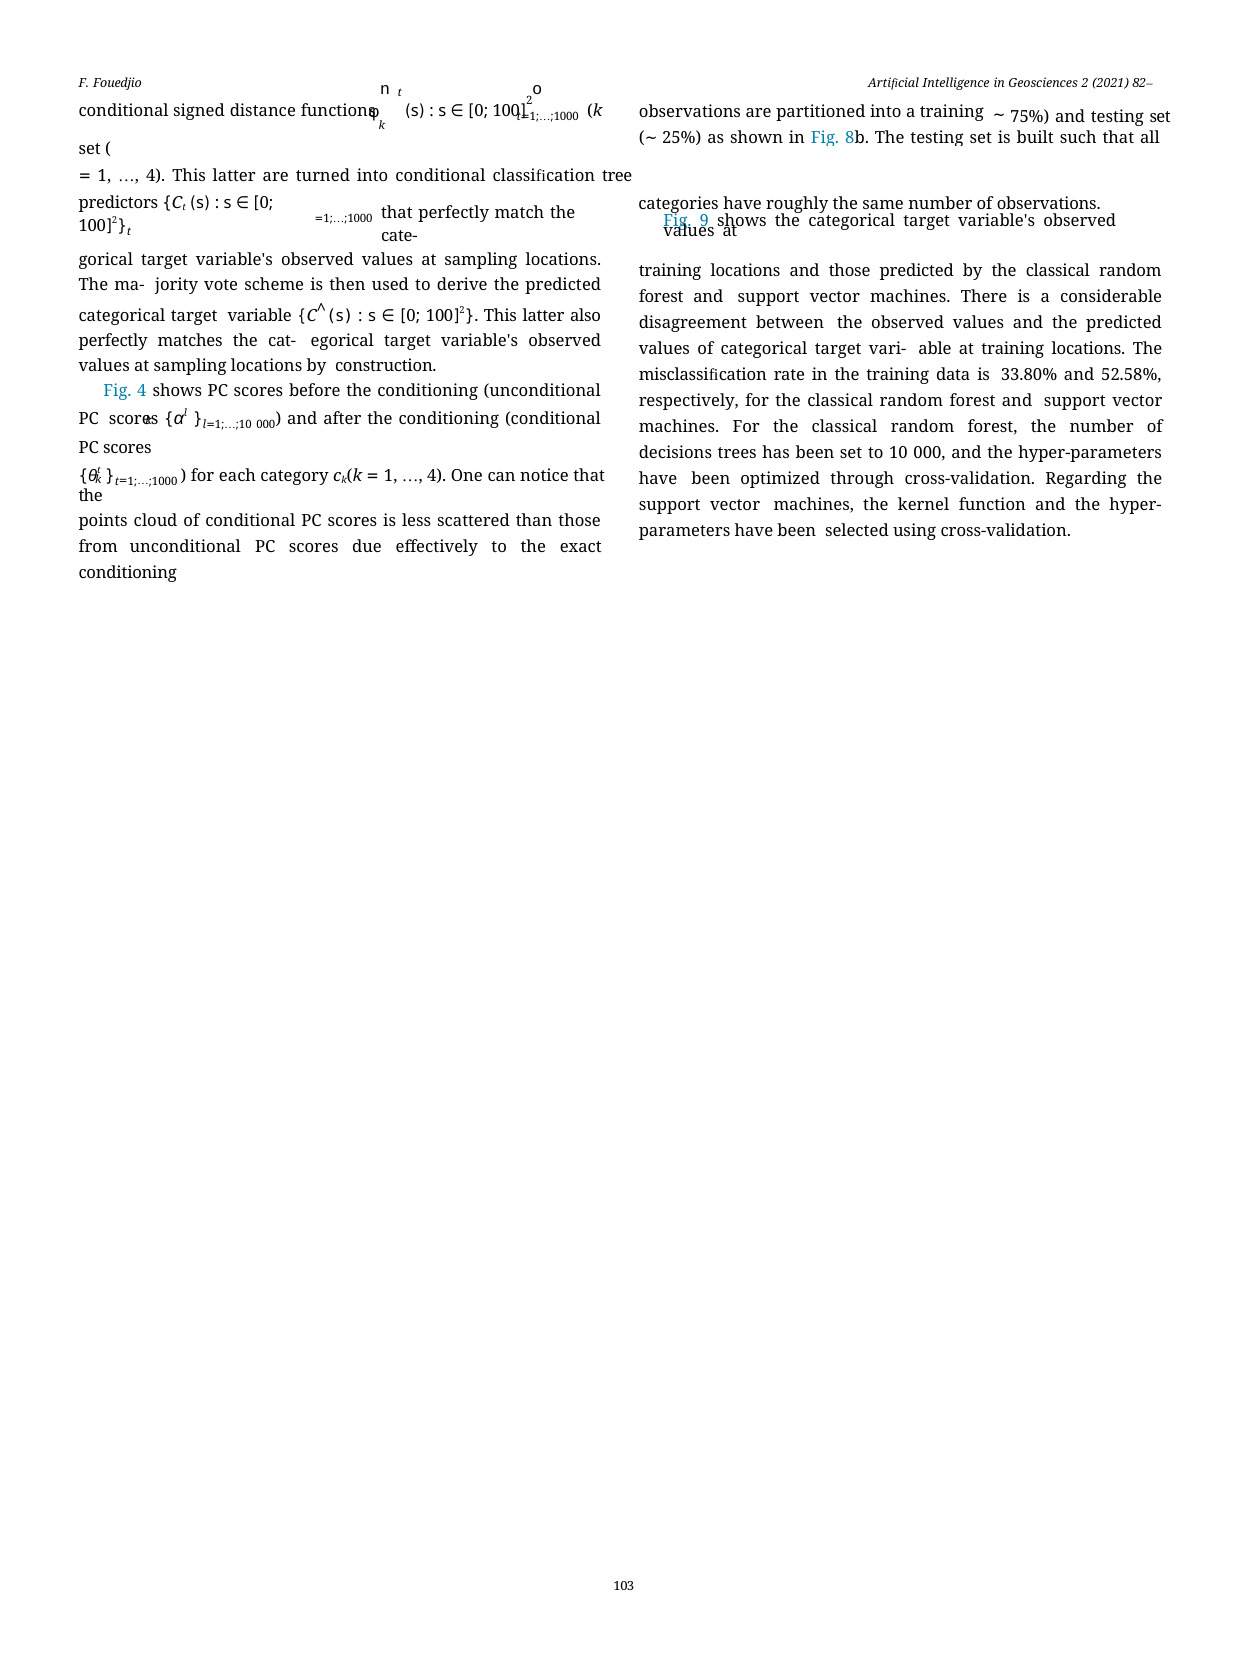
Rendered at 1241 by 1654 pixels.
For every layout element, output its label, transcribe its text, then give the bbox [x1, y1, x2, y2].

text Fig. 4 shows PC scores before the conditioning (unconditional PC scores {αl }l=1;…;10 000) and after the conditioning (conditional PC scores [78, 379, 601, 459]
text {θt }t=1;…;1000 ) for each category ck(k = 1, …, 4). One can notice that the [78, 463, 605, 507]
text = 1, …, 4). This latter are turned into conditional classification tree [78, 169, 1173, 184]
text that perfectly match the cate- [381, 201, 605, 246]
text points cloud of conditional PC scores is less scattered than those from unconditional PC scores due effectively to the exact conditioning [78, 508, 601, 583]
text conditional signed distance functions n t (s) : s ∈ [0; 100]2o (k observations are partitioned into a training set ( [78, 87, 993, 162]
text predictors {Ct (s) : s ∈ [0; 100]2}t [78, 191, 314, 239]
text =1;…;1000 [314, 211, 374, 226]
text gorical target variable's observed values at sampling locations. The ma- jority vote scheme is then used to derive the predicted categorical target variable {C^(s) : s ∈ [0; 100]2}. This latter also perfectly matches the cat- egorical target variable's observed values at sampling locations by construction. [78, 247, 601, 376]
picture [137, 385, 142, 393]
text categories have roughly the same number of observations. [638, 192, 1173, 214]
text 75%) and testing set [1010, 104, 1173, 127]
text training locations and those predicted by the classical random forest and support vector machines. There is a considerable disagreement between the observed values and the predicted values of categorical target vari- able at training locations. The misclassification rate in the training data is 33.80% and 52.58%, respectively, for the classical random forest and support vector machines. For the classical random forest, the number of decisions trees has been set to 10 000, and the hyper-parameters have been optimized through cross-validation. Regarding the support vector machines, the kernel function and the hyper-parameters have been selected using cross-validation. [638, 258, 1162, 542]
text Fig. 9 shows the categorical target variable's observed values at [663, 217, 1173, 239]
